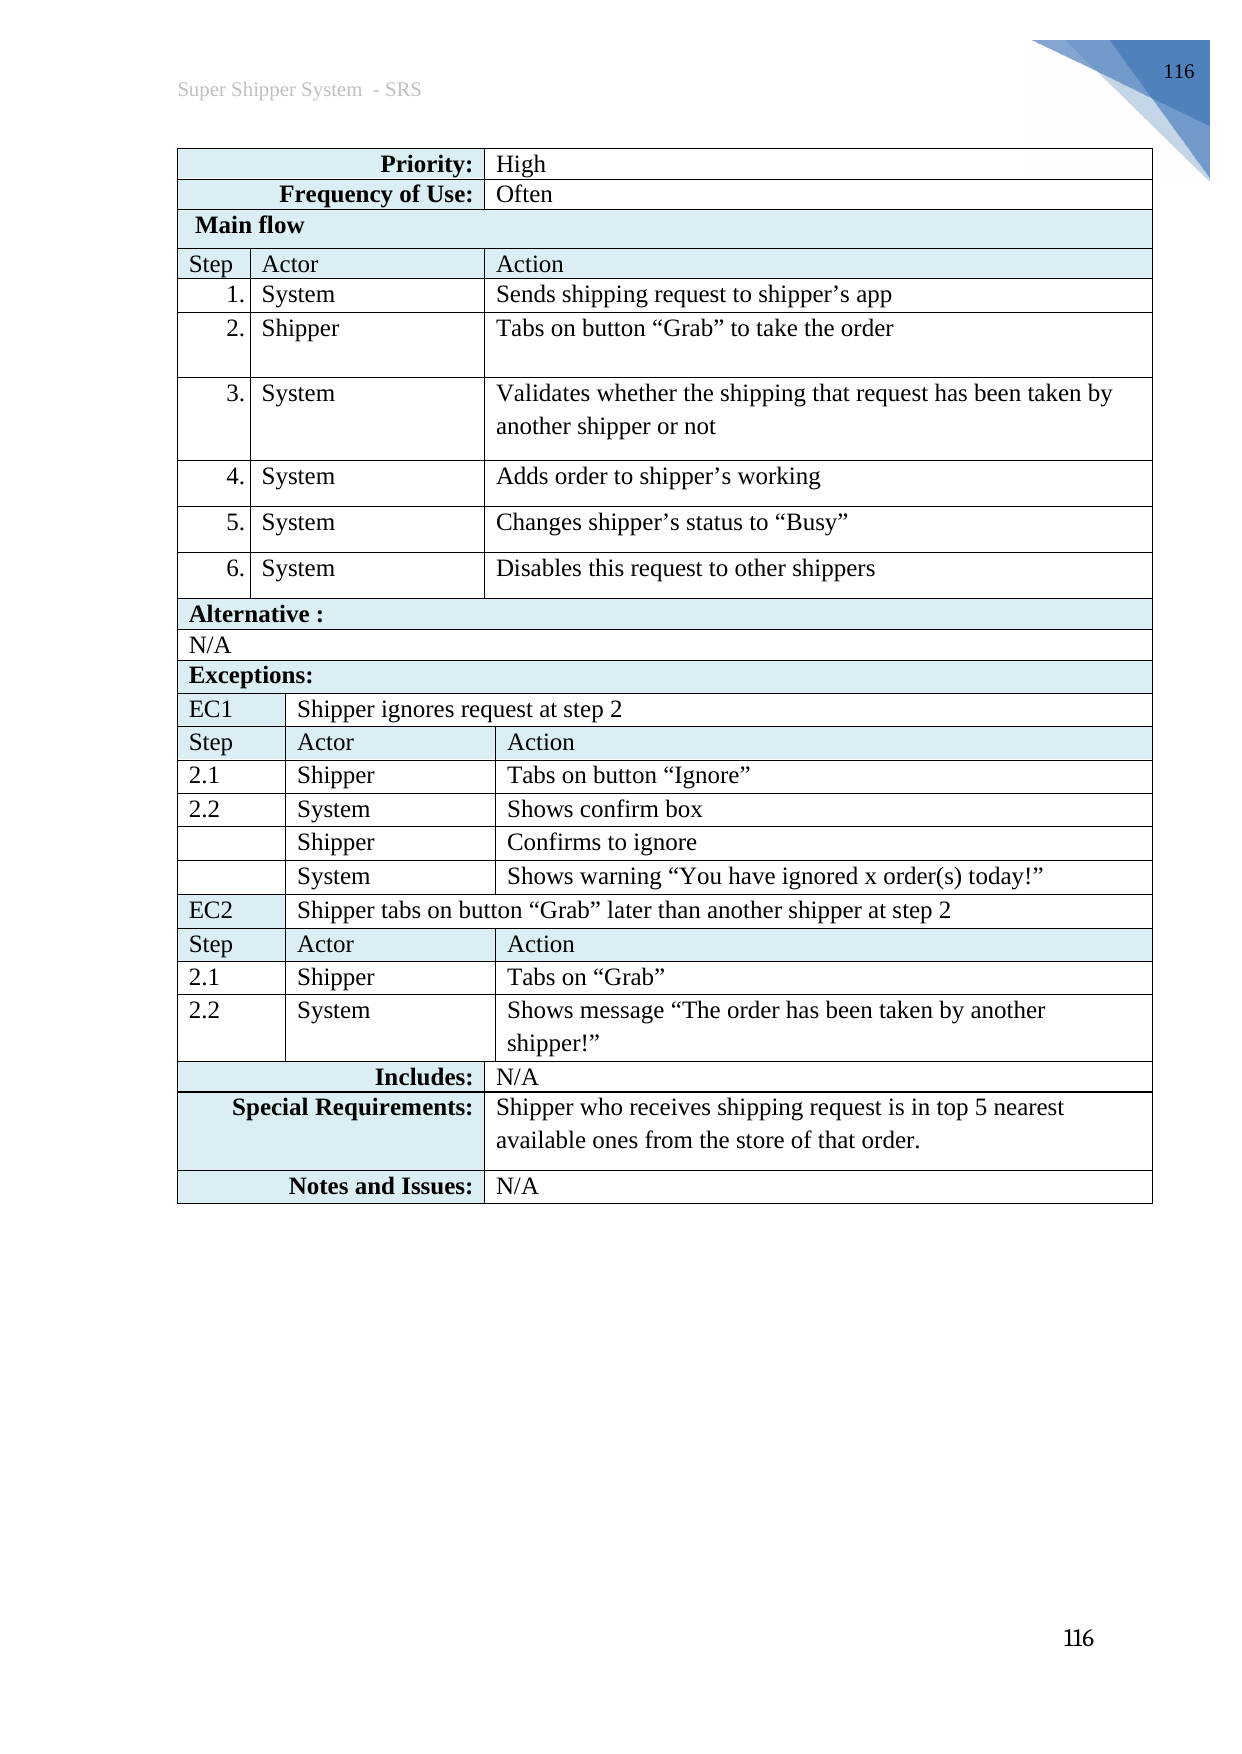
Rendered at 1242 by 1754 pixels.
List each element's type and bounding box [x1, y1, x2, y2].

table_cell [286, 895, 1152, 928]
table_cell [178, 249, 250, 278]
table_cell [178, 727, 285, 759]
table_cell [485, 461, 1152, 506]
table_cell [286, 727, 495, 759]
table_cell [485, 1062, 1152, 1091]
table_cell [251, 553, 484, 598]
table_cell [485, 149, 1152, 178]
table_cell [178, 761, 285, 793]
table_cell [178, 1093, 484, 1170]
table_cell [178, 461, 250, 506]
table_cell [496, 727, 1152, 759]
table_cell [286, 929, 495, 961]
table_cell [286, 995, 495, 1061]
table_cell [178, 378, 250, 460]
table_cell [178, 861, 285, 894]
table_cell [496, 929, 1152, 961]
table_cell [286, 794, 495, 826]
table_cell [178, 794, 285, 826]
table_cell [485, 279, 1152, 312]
picture [1029, 40, 1210, 182]
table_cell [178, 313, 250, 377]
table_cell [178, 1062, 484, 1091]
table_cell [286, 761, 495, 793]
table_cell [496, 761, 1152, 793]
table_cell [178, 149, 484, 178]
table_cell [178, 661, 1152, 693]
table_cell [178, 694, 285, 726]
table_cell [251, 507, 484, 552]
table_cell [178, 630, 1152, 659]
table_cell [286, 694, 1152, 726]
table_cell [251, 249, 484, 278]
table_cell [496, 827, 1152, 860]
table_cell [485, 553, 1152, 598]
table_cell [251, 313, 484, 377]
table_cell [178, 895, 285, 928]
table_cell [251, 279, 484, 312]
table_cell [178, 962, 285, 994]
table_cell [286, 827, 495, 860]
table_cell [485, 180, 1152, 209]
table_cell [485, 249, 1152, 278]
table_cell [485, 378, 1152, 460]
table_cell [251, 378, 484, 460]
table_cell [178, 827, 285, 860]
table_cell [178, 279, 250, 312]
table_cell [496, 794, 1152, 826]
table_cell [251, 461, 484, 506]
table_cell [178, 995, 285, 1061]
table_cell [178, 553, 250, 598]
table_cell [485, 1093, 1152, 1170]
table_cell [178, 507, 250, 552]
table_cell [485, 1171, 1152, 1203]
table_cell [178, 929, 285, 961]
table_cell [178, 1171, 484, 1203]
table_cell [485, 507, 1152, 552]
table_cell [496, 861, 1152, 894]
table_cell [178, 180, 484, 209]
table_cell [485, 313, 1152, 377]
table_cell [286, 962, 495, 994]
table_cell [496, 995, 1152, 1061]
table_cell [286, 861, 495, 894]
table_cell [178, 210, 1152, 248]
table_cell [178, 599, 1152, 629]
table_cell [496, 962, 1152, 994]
